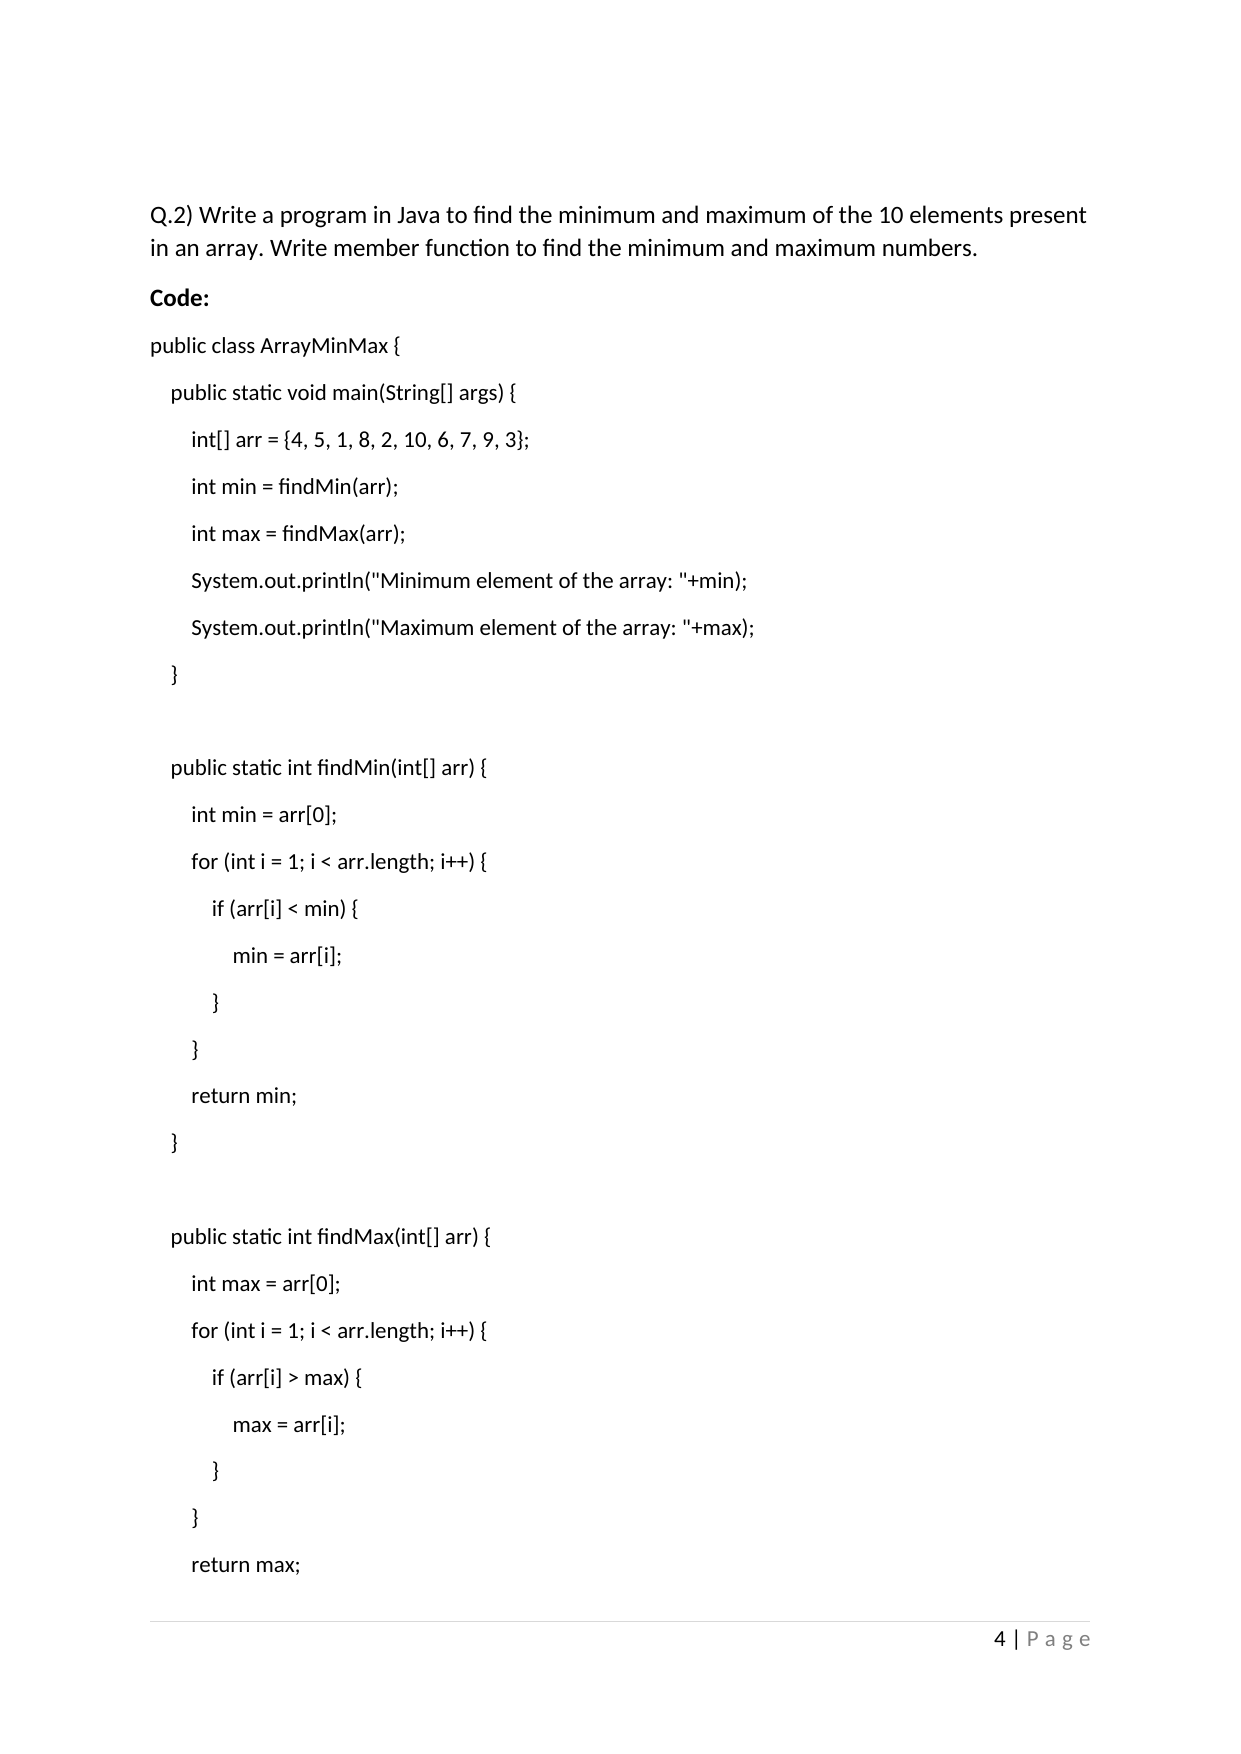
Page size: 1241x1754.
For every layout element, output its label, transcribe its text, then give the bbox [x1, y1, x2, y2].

text for (int i = 1; i < arr.length; i++) { [150, 1316, 1090, 1344]
text public static int findMax(int[] arr) { [150, 1222, 1090, 1250]
text if (arr[i] < min) { [150, 894, 1090, 922]
text } [150, 988, 1090, 1016]
text System.out.println("Maximum element of the array: "+max); [150, 613, 1090, 641]
text int[] arr = {4, 5, 1, 8, 2, 10, 6, 7, 9, 3}; [150, 425, 1090, 453]
text } [150, 1128, 1090, 1157]
text return max; [150, 1550, 1090, 1578]
text } [150, 1457, 1090, 1485]
text int min = findMin(arr); [150, 472, 1090, 500]
text Code: [150, 282, 1090, 313]
text return min; [150, 1082, 1090, 1110]
text } [150, 1035, 1090, 1063]
text public static int findMin(int[] arr) { [150, 753, 1090, 782]
text System.out.println("Minimum element of the array: "+min); [150, 566, 1090, 594]
text int min = arr[0]; [150, 800, 1090, 828]
text if (arr[i] > max) { [150, 1363, 1090, 1391]
text public static void main(String[] args) { [150, 378, 1090, 407]
text public class ArrayMinMax { [150, 332, 1090, 360]
text } [150, 1503, 1090, 1532]
text int max = findMax(arr); [150, 519, 1090, 547]
text } [150, 660, 1090, 688]
text int max = arr[0]; [150, 1269, 1090, 1297]
text Q.2) Write a program in Java to find the minimum and maximum of the 10 elements present in an array. Write member function to find the minimum and maximum numbers. [150, 199, 1090, 263]
text for (int i = 1; i < arr.length; i++) { [150, 847, 1090, 875]
text min = arr[i]; [150, 941, 1090, 969]
text max = arr[i]; [150, 1410, 1090, 1438]
